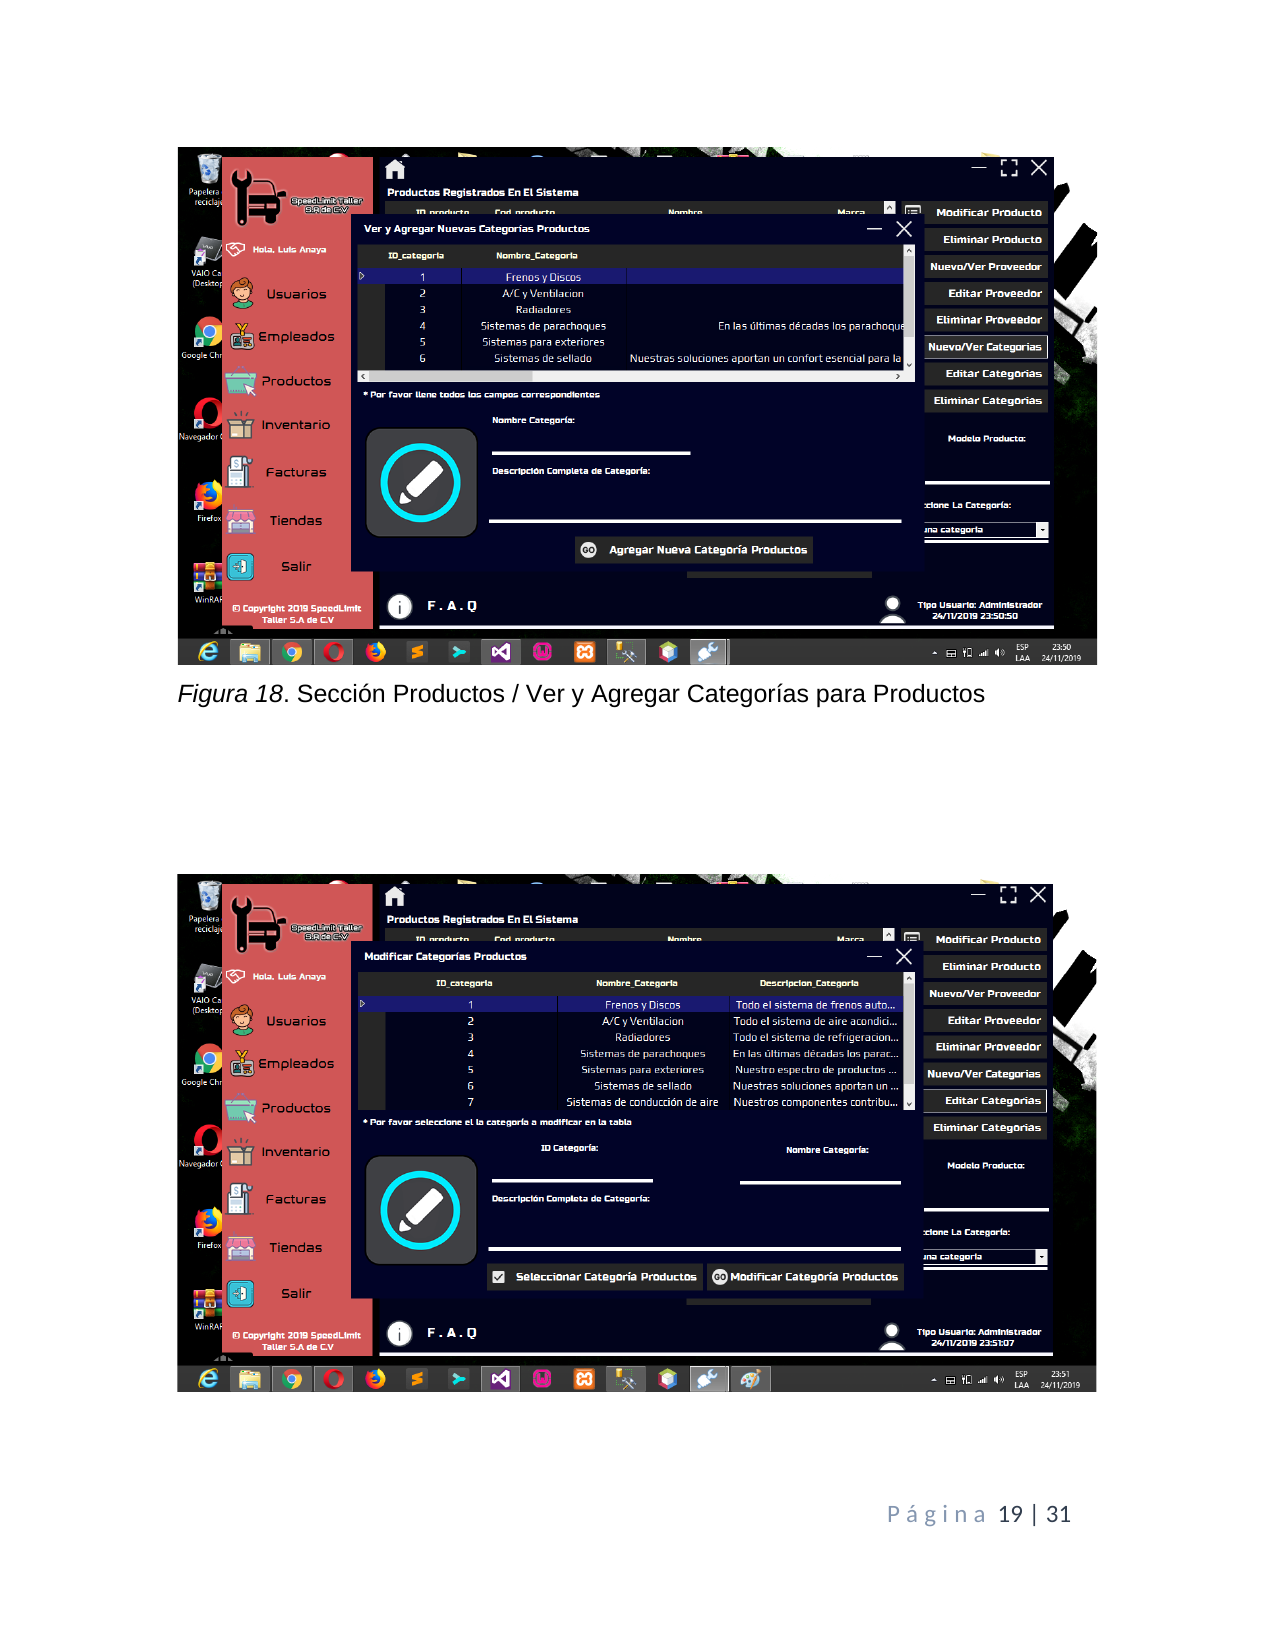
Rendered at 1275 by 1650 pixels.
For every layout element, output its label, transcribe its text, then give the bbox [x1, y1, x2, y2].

picture [177, 147, 1098, 665]
text Figura 18. Sección Productos / Ver y Agregar Categorías para Productos [177, 665, 1098, 708]
picture [177, 874, 1097, 1392]
